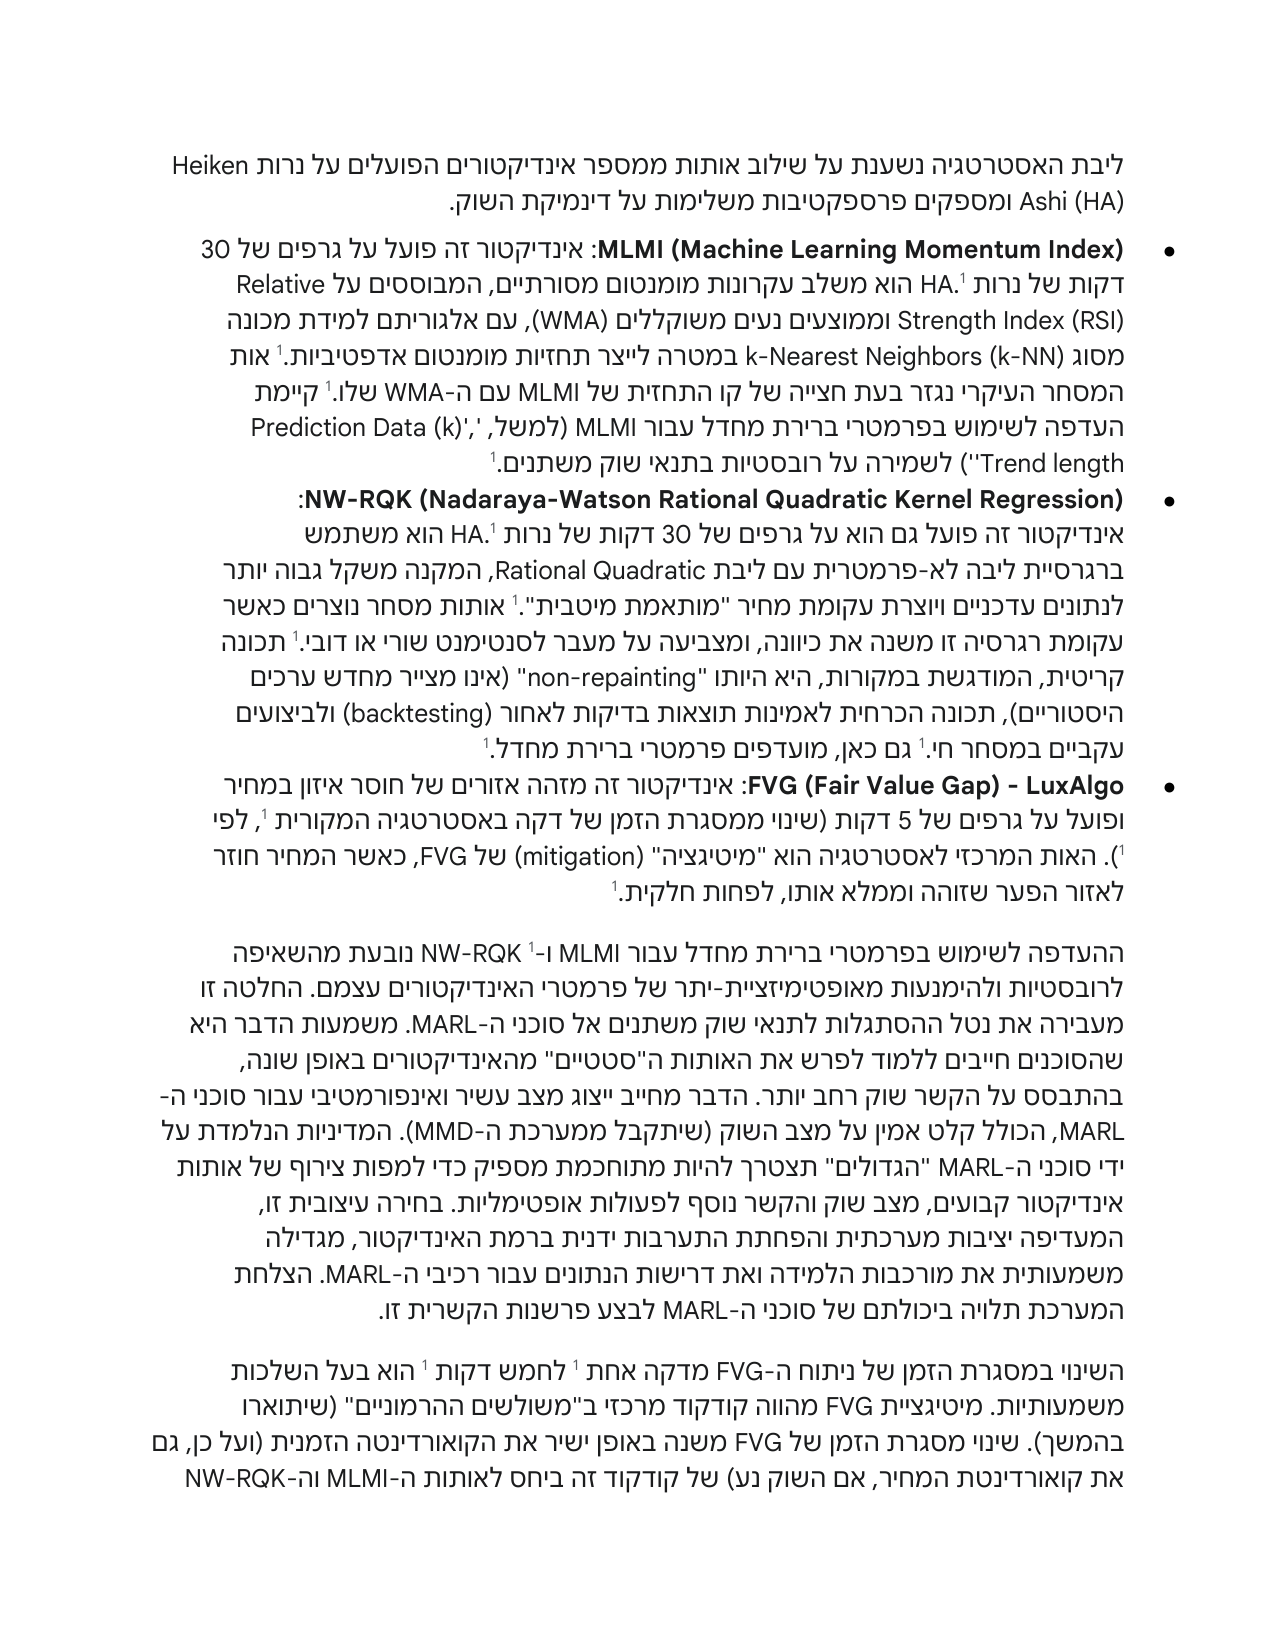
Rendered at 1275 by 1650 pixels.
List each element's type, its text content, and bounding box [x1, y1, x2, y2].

list MLMI (Machine Learning Momentum Index): אינדיקטור זה פועל על גרפים של 30 דקות של נרות HA.1 הוא משלב עקרונות מומנטום מסורתיים, המבוססים על Relative Strength Index (RSI) וממוצעים נעים משוקללים (WMA), עם אלגוריתם למידת מכונה מסוג k-Nearest Neighbors (k-NN) במטרה לייצר תחזיות מומנטום אדפטיביות.1 אות המסחר העיקרי נגזר בעת חצייה של קו התחזית של MLMI עם ה-WMA שלו.1 קיימת העדפה לשימוש בפרמטרי ברירת מחדל עבור MLMI (למשל, 'Prediction Data (k)', 'Trend length') לשמירה על רובסטיות בתנאי שוק משתנים.1 [198, 234, 1162, 480]
text ליבת האסטרטגיה נשענת על שילוב אותות ממספר אינדיקטורים הפועלים על נרות Heiken Ashi (HA) ומספקים פרספקטיבות משלימות על דינמיקת השוק. [150, 150, 1125, 217]
list NW-RQK (Nadaraya-Watson Rational Quadratic Kernel Regression): אינדיקטור זה פועל גם הוא על גרפים של 30 דקות של נרות HA.1 הוא משתמש ברגרסיית ליבה לא-פרמטרית עם ליבת Rational Quadratic, המקנה משקל גבוה יותר לנתונים עדכניים ויוצרת עקומת מחיר "מותאמת מיטבית".1 אותות מסחר נוצרים כאשר עקומת רגרסיה זו משנה את כיוונה, ומצביעה על מעבר לסנטימנט שורי או דובי.1 תכונה קריטית, המודגשת במקורות, היא היותו "non-repainting" (אינו מצייר מחדש ערכים היסטוריים), תכונה הכרחית לאמינות תוצאות בדיקות לאחור (backtesting) ולביצועים עקביים במסחר חי.1 גם כאן, מועדפים פרמטרי ברירת מחדל.1 [198, 484, 1162, 766]
text ההעדפה לשימוש בפרמטרי ברירת מחדל עבור MLMI ו-NW-RQK 1 נובעת מהשאיפה לרובסטיות ולהימנעות מאופטימיזציית-יתר של פרמטרי האינדיקטורים עצמם. החלטה זו מעבירה את נטל ההסתגלות לתנאי שוק משתנים אל סוכני ה-MARL. משמעות הדבר היא שהסוכנים חייבים ללמוד לפרש את האותות ה"סטטיים" מהאינדיקטורים באופן שונה, בהתבסס על הקשר שוק רחב יותר. הדבר מחייב ייצוג מצב עשיר ואינפורמטיבי עבור סוכני ה-MARL, הכולל קלט אמין על מצב השוק (שיתקבל ממערכת ה-MMD). המדיניות הנלמדת על ידי סוכני ה-MARL "הגדולים" תצטרך להיות מתוחכמת מספיק כדי למפות צירוף של אותות אינדיקטור קבועים, מצב שוק והקשר נוסף לפעולות אופטימליות. בחירה עיצובית זו, המעדיפה יציבות מערכתית והפחתת התערבות ידנית ברמת האינדיקטור, מגדילה משמעותית את מורכבות הלמידה ואת דרישות הנתונים עבור רכיבי ה-MARL. הצלחת המערכת תלויה ביכולתם של סוכני ה-MARL לבצע פרשנות הקשרית זו. [150, 938, 1125, 1326]
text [150, 1356, 1125, 1494]
list FVG (Fair Value Gap) - LuxAlgo: אינדיקטור זה מזהה אזורים של חוסר איזון במחיר ופועל על גרפים של 5 דקות (שינוי ממסגרת הזמן של דקה באסטרטגיה המקורית 1, לפי 1). האות המרכזי לאסטרטגיה הוא "מיטיגציה" (mitigation) של FVG, כאשר המחיר חוזר לאזור הפער שזוהה וממלא אותו, לפחות חלקית.1 [198, 770, 1162, 908]
